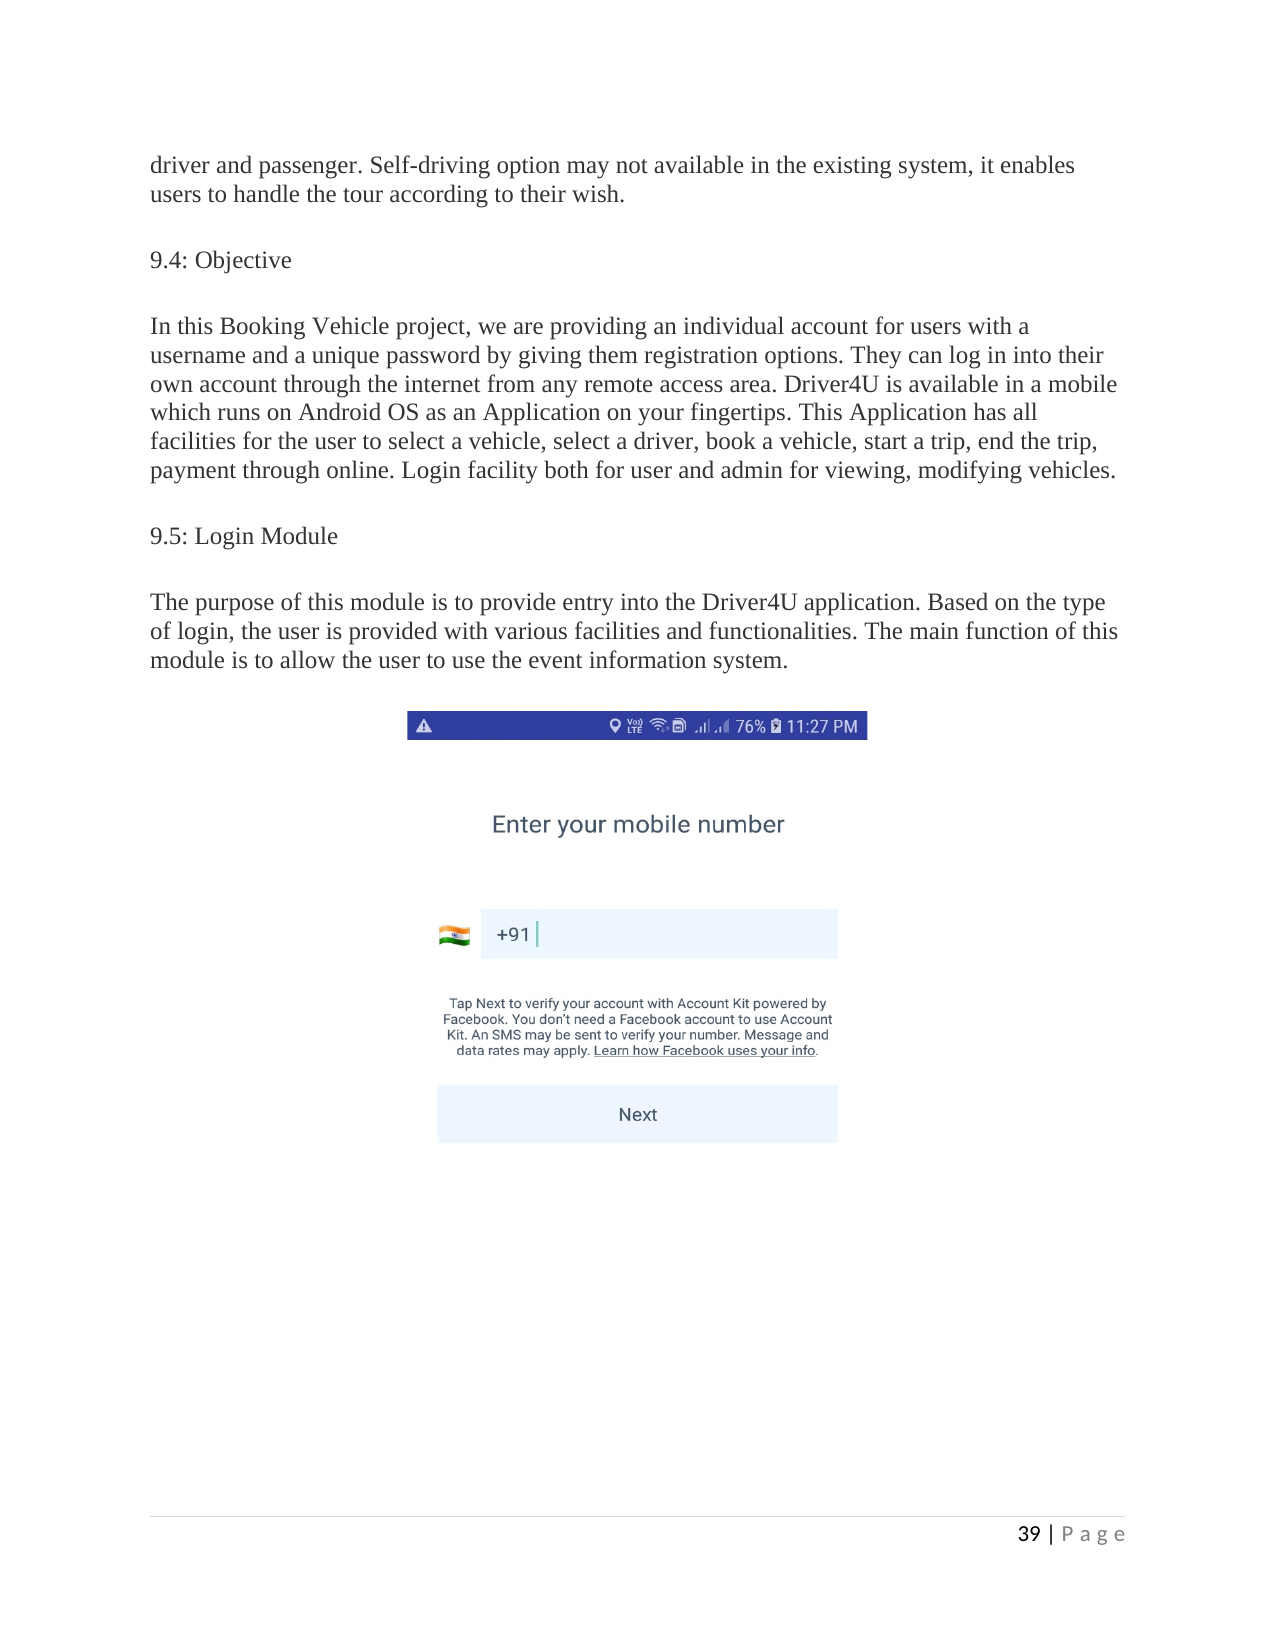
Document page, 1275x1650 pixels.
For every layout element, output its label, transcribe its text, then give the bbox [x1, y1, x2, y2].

text 9.5: Login Module [150, 521, 1125, 550]
text 9.4: Objective [150, 245, 1125, 274]
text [150, 150, 1125, 207]
text The purpose of this module is to provide entry into the Driver4U application. Based on the type of login, the user is provided with various facilities and functionalities. The main function of this module is to allow the user to use the event information system. [150, 587, 1125, 674]
text In this Booking Vehicle project, we are providing an individual account for users with a username and a unique password by giving them registration options. They can log in into their own account through the internet from any remote access area. Driver4U is available in a mobile which runs on Android OS as an Application on your fingertips. This Application has all facilities for the user to select a vehicle, select a driver, book a vehicle, start a trip, end the trip, payment through online. Login facility both for user and admin for viewing, modifying vehicles. [150, 311, 1125, 484]
picture [407, 711, 868, 1482]
